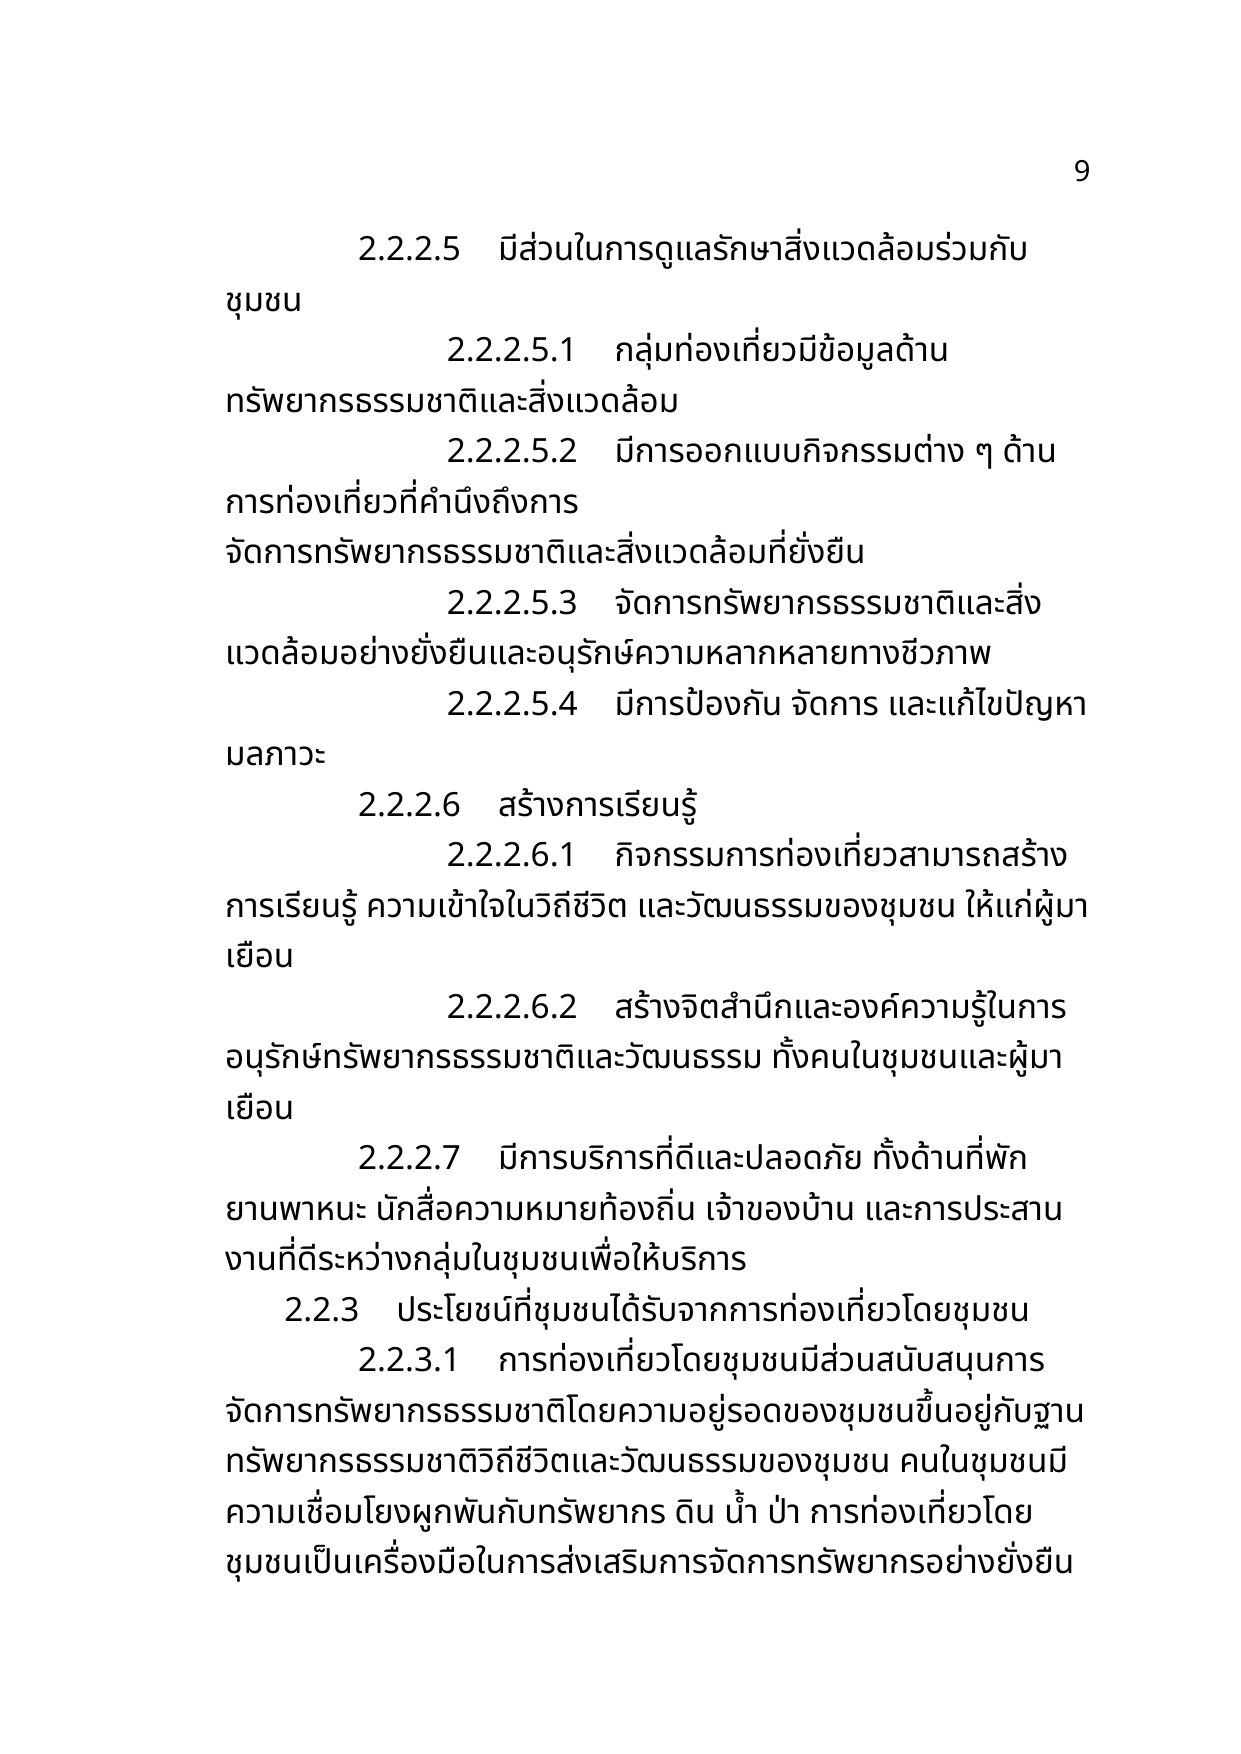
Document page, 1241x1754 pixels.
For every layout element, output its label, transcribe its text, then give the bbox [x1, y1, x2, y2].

text 2.2.2.5.2**มีการออกแบบกิจกรรมต่าง ๆ ด้านการท่องเที่ยวที่คำนึงถึงการ [225, 427, 1090, 528]
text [225, 1336, 1090, 1588]
text 2.2.2.6**สร้างการเรียนรู้ [225, 781, 1090, 831]
text 2.2.2.6.2**สร้างจิตสำนึกและองค์ความรู้ในการอนุรักษ์ทรัพยากรธรรมชาติและวัฒนธรรม ทั้งคนในชุมชนและผู้มาเยือน [225, 983, 1090, 1134]
text 2.2.2.5.3**จัดการทรัพยากรธรรมชาติและสิ่งแวดล้อมอย่างยั่งยืนและอนุรักษ์ความหลากหลายทางชีวภาพ [225, 578, 1090, 679]
text 2.2.3**ประโยชน์ที่ชุมชนได้รับจากการท่องเที่ยวโดยชุมชน [225, 1286, 1090, 1336]
text 2.2.2.6.1**กิจกรรมการท่องเที่ยวสามารถสร้างการเรียนรู้ ความเข้าใจในวิถีชีวิต และวัฒนธรรมของชุมชน ให้แก่ผู้มาเยือน [225, 831, 1090, 983]
text 2.2.2.5.4**มีการป้องกัน จัดการ และแก้ไขปัญหามลภาวะ [225, 679, 1090, 781]
text 2.2.2.5**มีส่วนในการดูแลรักษาสิ่งแวดล้อมร่วมกับชุมชน [225, 225, 1090, 326]
text 2.2.2.5.1**กลุ่มท่องเที่ยวมีข้อมูลด้านทรัพยากรธรรมชาติและสิ่งแวดล้อม [225, 326, 1090, 427]
text จัดการทรัพยากรธรรมชาติและสิ่งแวดล้อมที่ยั่งยืน [225, 528, 1090, 578]
text 2.2.2.7**มีการบริการที่ดีและปลอดภัย ทั้งด้านที่พัก ยานพาหนะ นักสื่อความหมายท้องถิ่น เจ้าของบ้าน และการประสานงานที่ดีระหว่างกลุ่มในชุมชนเพื่อให้บริการ [225, 1134, 1090, 1286]
